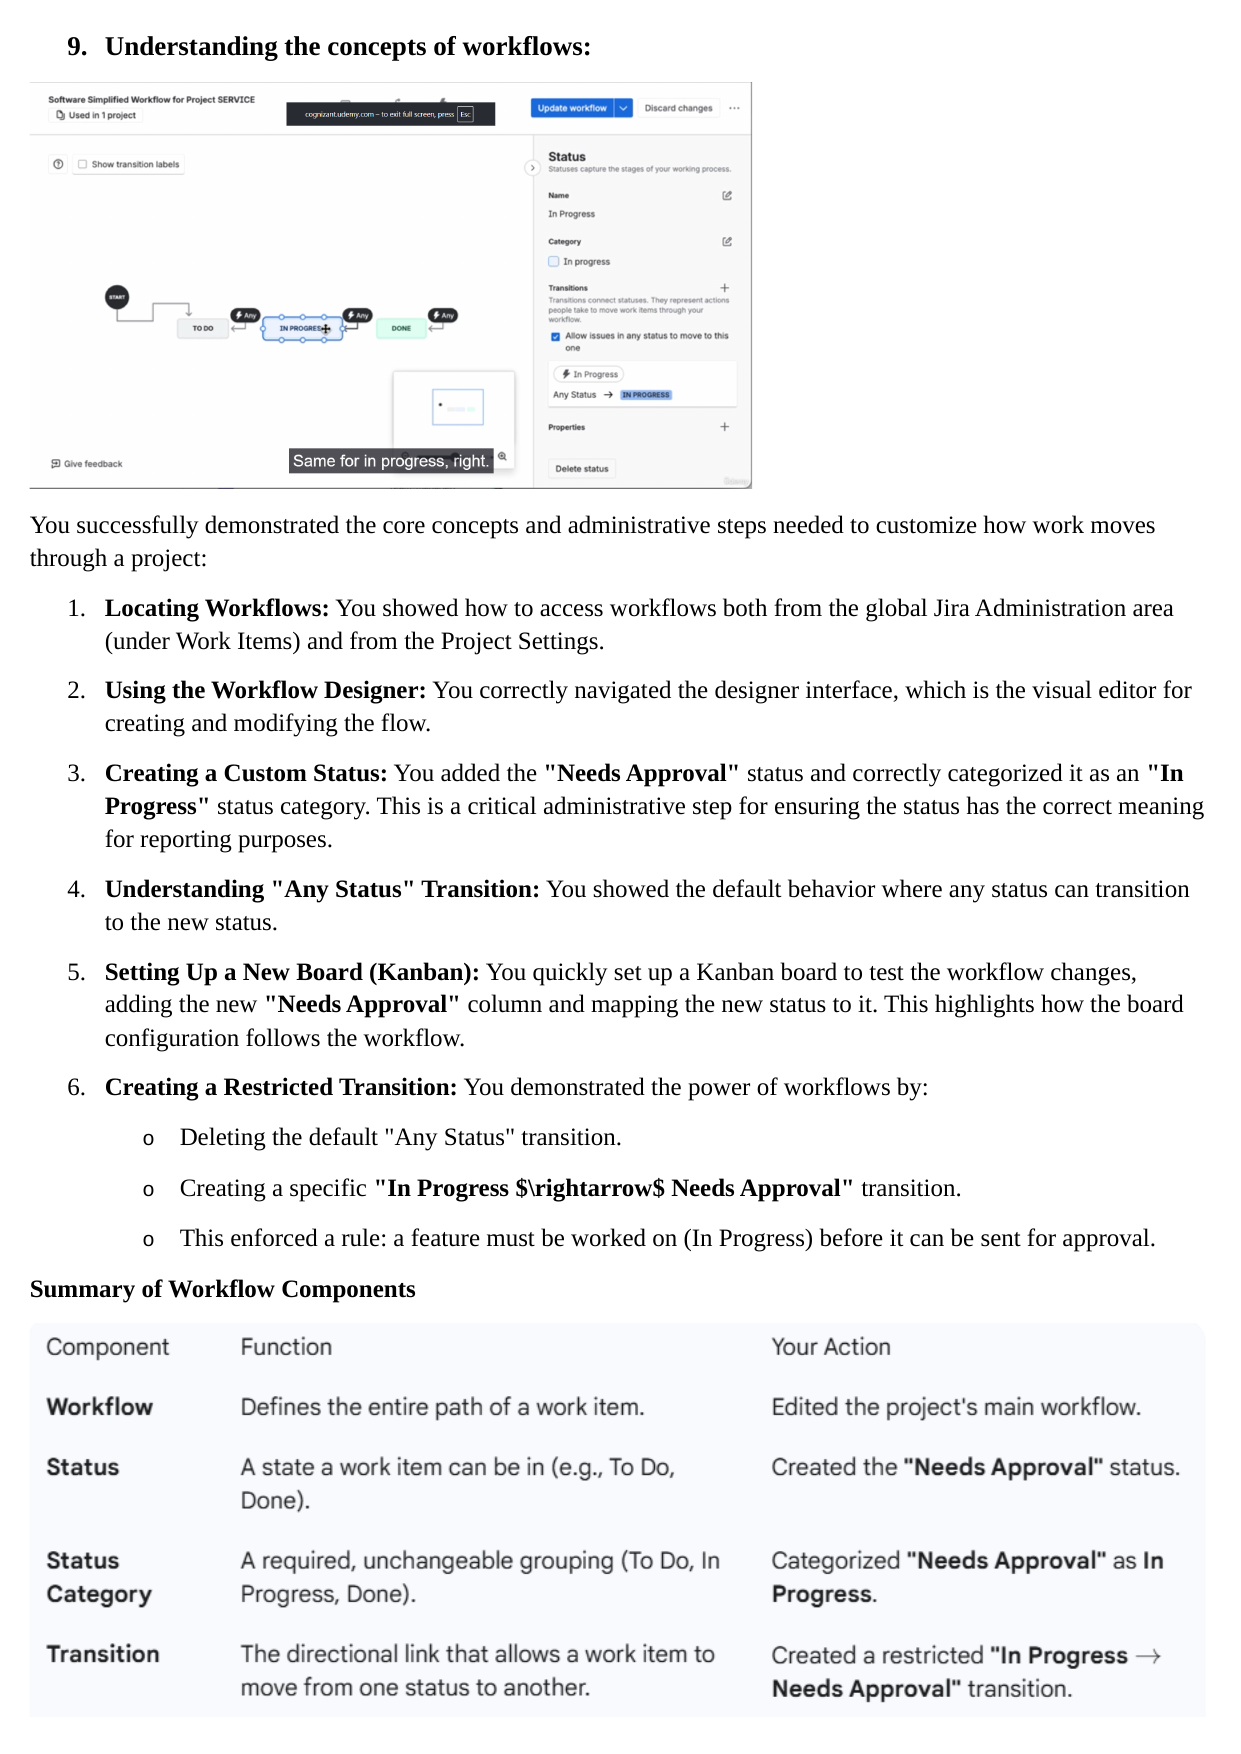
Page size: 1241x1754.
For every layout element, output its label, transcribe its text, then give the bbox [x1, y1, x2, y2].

list This enforced a rule: a feature must be worked on (In Progress) before it can be sent for approval. [142, 1223, 1211, 1253]
picture [29, 82, 753, 489]
picture [29, 1323, 1211, 1717]
list Creating a Restricted Transition: You demonstrated the power of workflows by: [67, 1072, 1211, 1101]
list Setting Up a New Board (Kanban): You quickly set up a Kanban board to test the workflow changes, adding the new "Needs Approval" column and mapping the new status to it. This highlights how the board configuration follows the workflow. [67, 957, 1211, 1051]
list Deleting the default "Any Status" transition. [142, 1122, 1211, 1152]
list Creating a Custom Status: You added the "Needs Approval" status and correctly categorized it as an "In Progress" status category. This is a critical administrative step for ensuring the status has the correct meaning for reporting purposes. [67, 758, 1211, 853]
list Understanding the concepts of workflows: [67, 29, 1211, 61]
list Understanding "Any Status" Transition: You showed the default behavior where any status can transition to the new status. [67, 874, 1211, 936]
list Locating Workflows: You showed how to access workflows both from the global Jira Administration area (under Work Items) and from the Project Settings. [67, 593, 1211, 654]
text You successfully demonstrated the core concepts and administrative steps needed to customize how work moves through a project: [29, 510, 1211, 572]
list Creating a specific "In Progress $\rightarrow$ Needs Approval" transition. [142, 1173, 1211, 1202]
text Summary of Workflow Components [29, 1274, 1211, 1303]
list Using the Workflow Designer: You correctly navigated the designer interface, which is the visual editor for creating and modifying the flow. [67, 675, 1211, 737]
